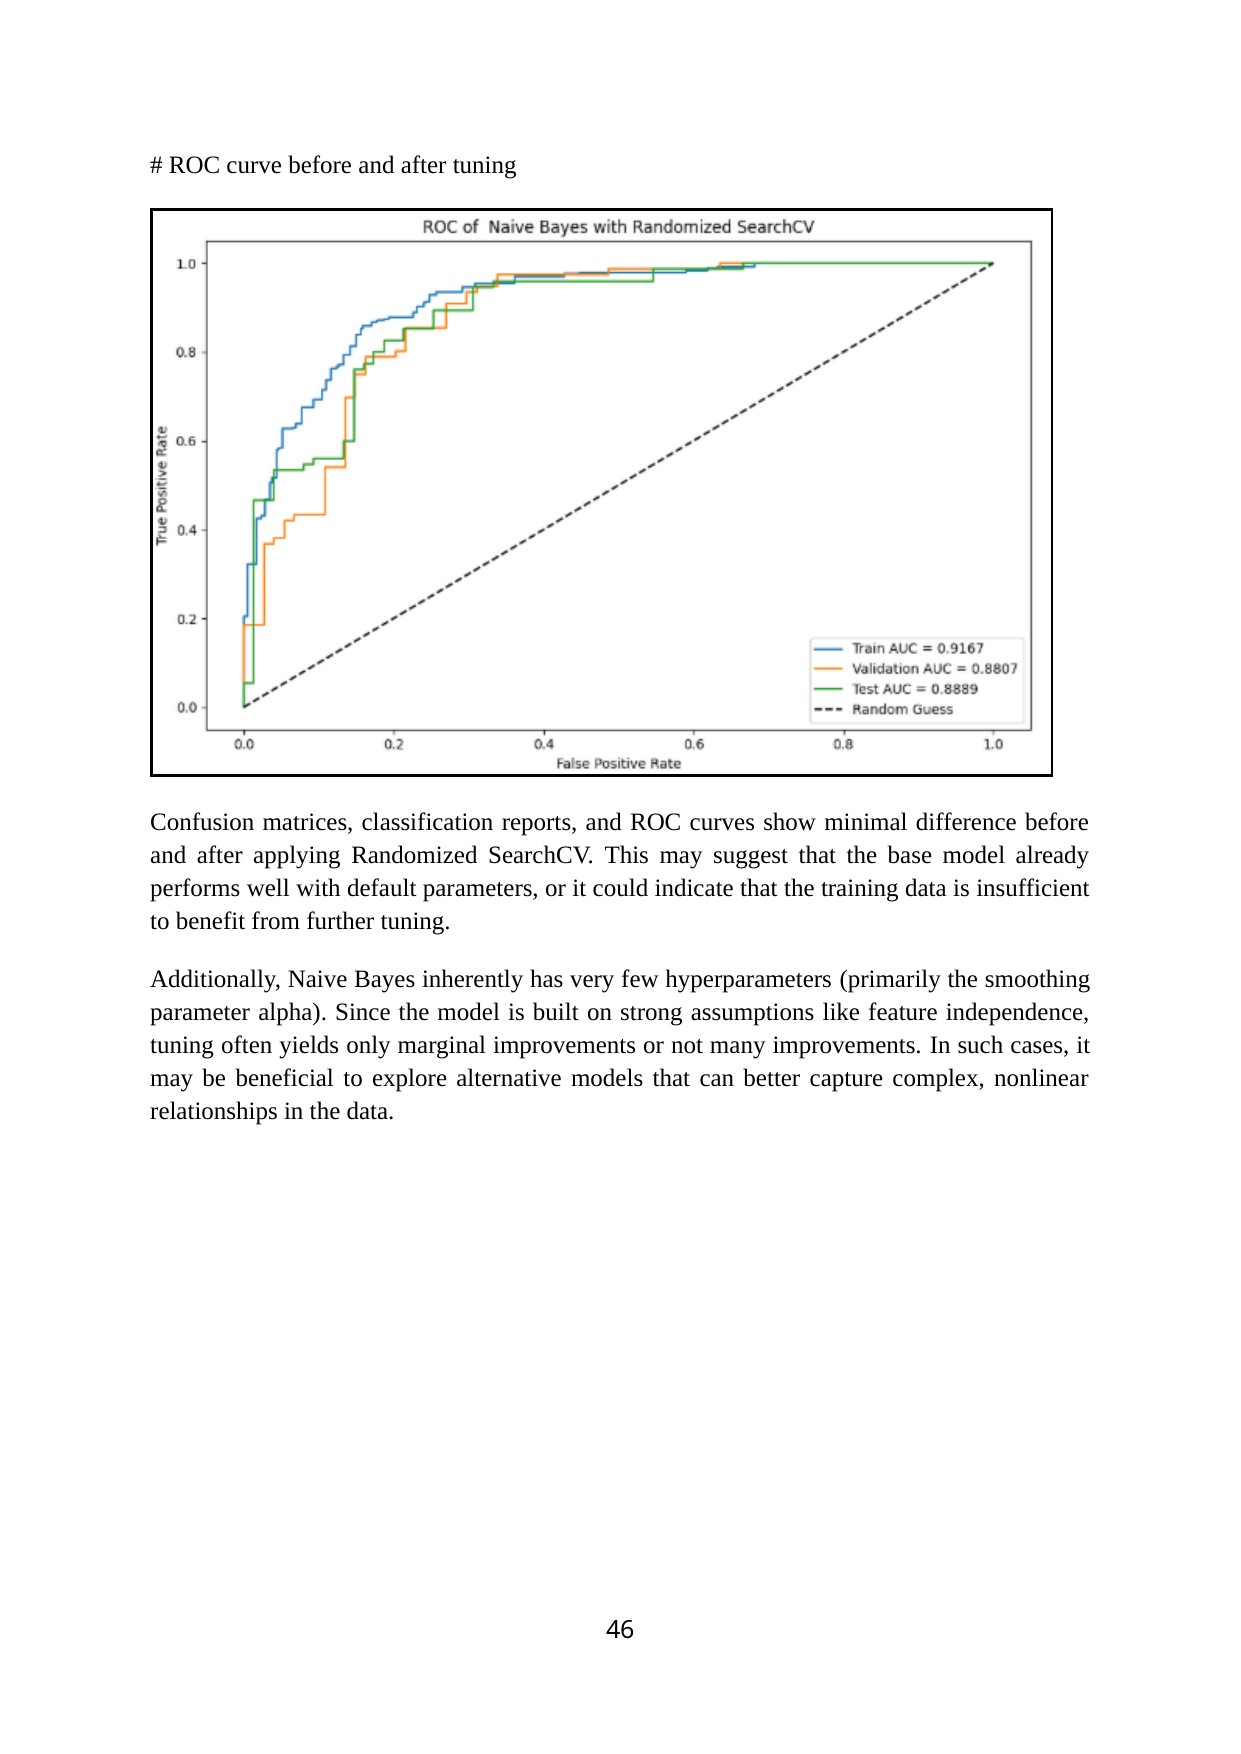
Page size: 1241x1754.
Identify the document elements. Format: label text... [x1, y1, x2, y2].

text Confusion matrices, classification reports, and ROC curves show minimal difference before and after applying Randomized SearchCV. This may suggest that the base model already performs well with default parameters, or it could indicate that the training data is insufficient to benefit from further tuning. [150, 807, 1090, 935]
text Additionally, Naive Bayes inherently has very few hyperparameters (primarily the smoothing parameter alpha). Since the model is built on strong assumptions like feature independence, tuning often yields only marginal improvements or not many improvements. In such cases, it may be beneficial to explore alternative models that can better capture complex, nonlinear relationships in the data. [150, 964, 1090, 1125]
text # ROC curve before and after tuning [150, 150, 1090, 179]
picture [153, 211, 1051, 774]
